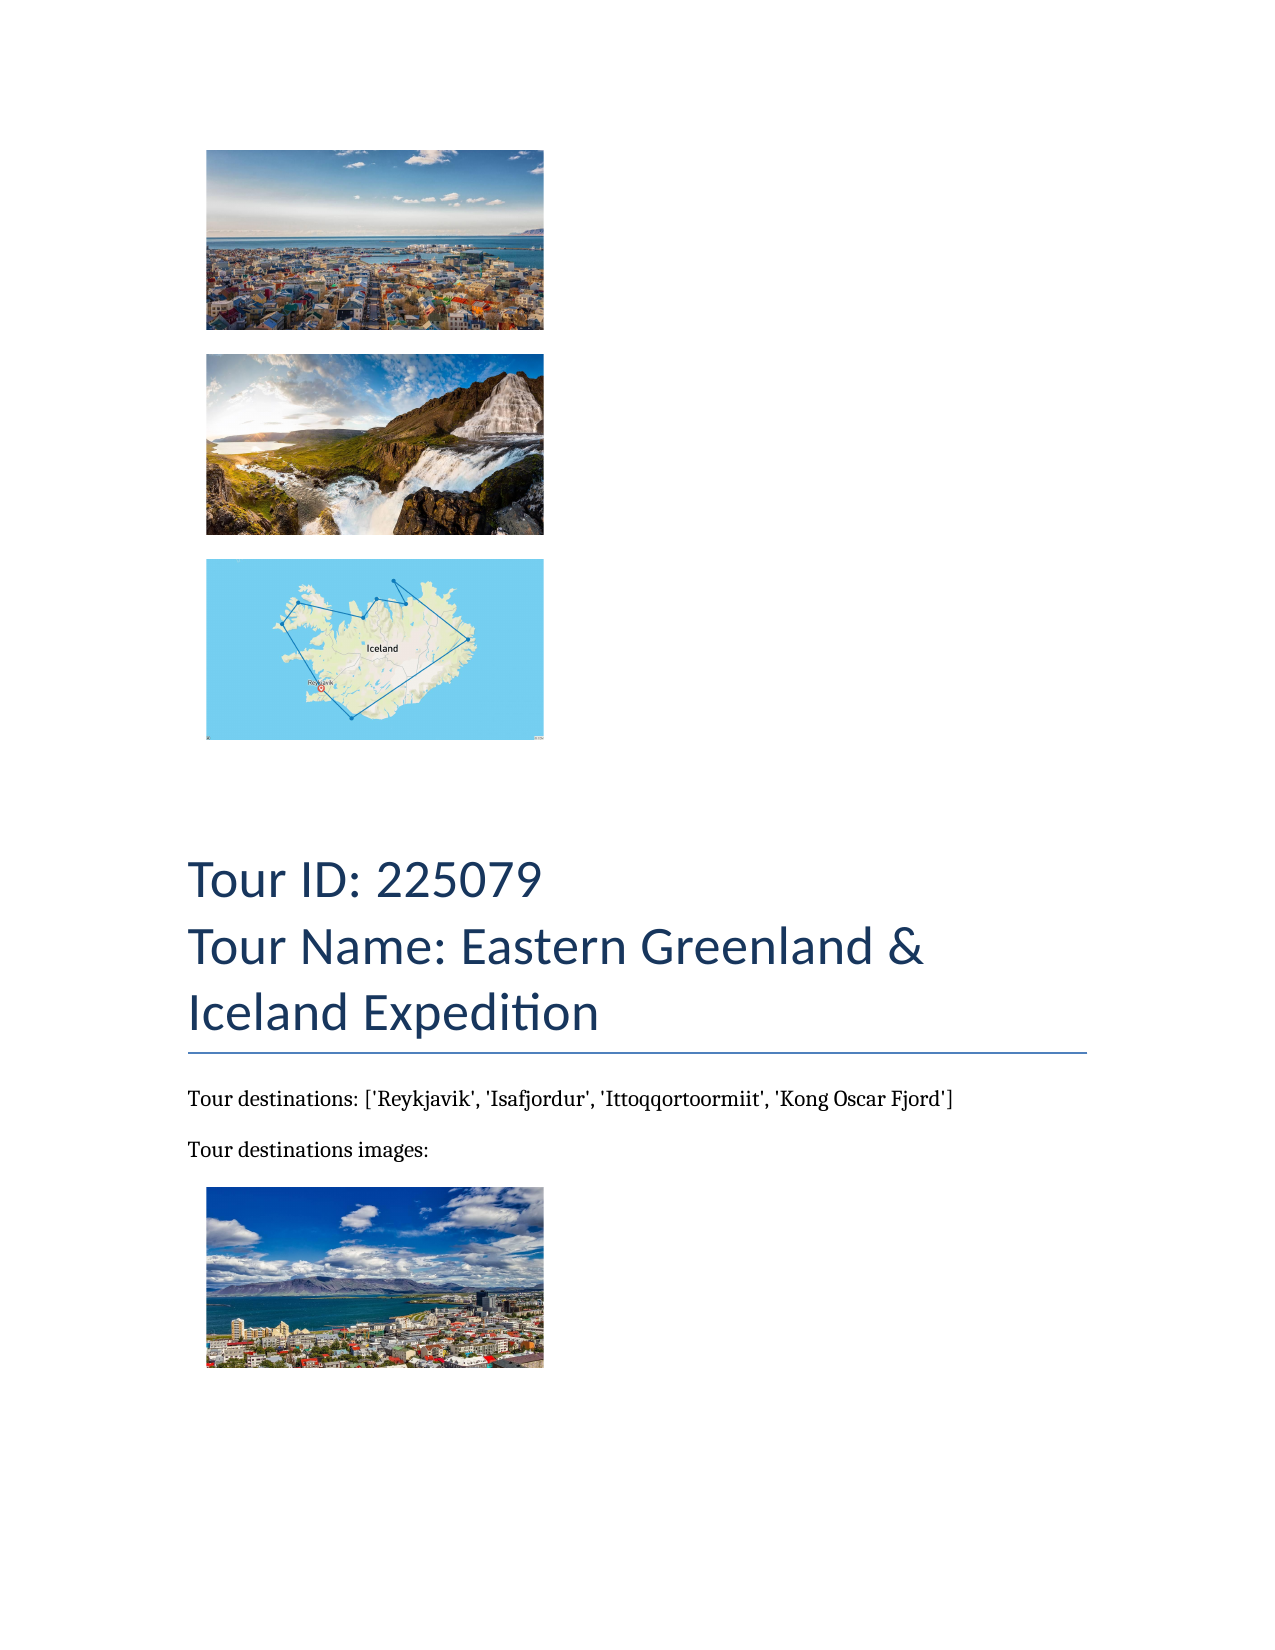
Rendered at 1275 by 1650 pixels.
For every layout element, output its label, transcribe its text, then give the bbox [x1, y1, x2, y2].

picture [206, 559, 544, 740]
picture [206, 150, 544, 330]
title Tour ID: 225079 Tour Name: Eastern Greenland & Iceland Expedition [187, 845, 1087, 1054]
picture [206, 354, 544, 535]
text Tour destinations: ['Reykjavik', 'Isafjordur', 'Ittoqqortoormiit', 'Kong Oscar Fjord'] [187, 1085, 1087, 1112]
text Tour destinations images: [187, 1136, 1087, 1163]
picture [206, 1187, 544, 1368]
